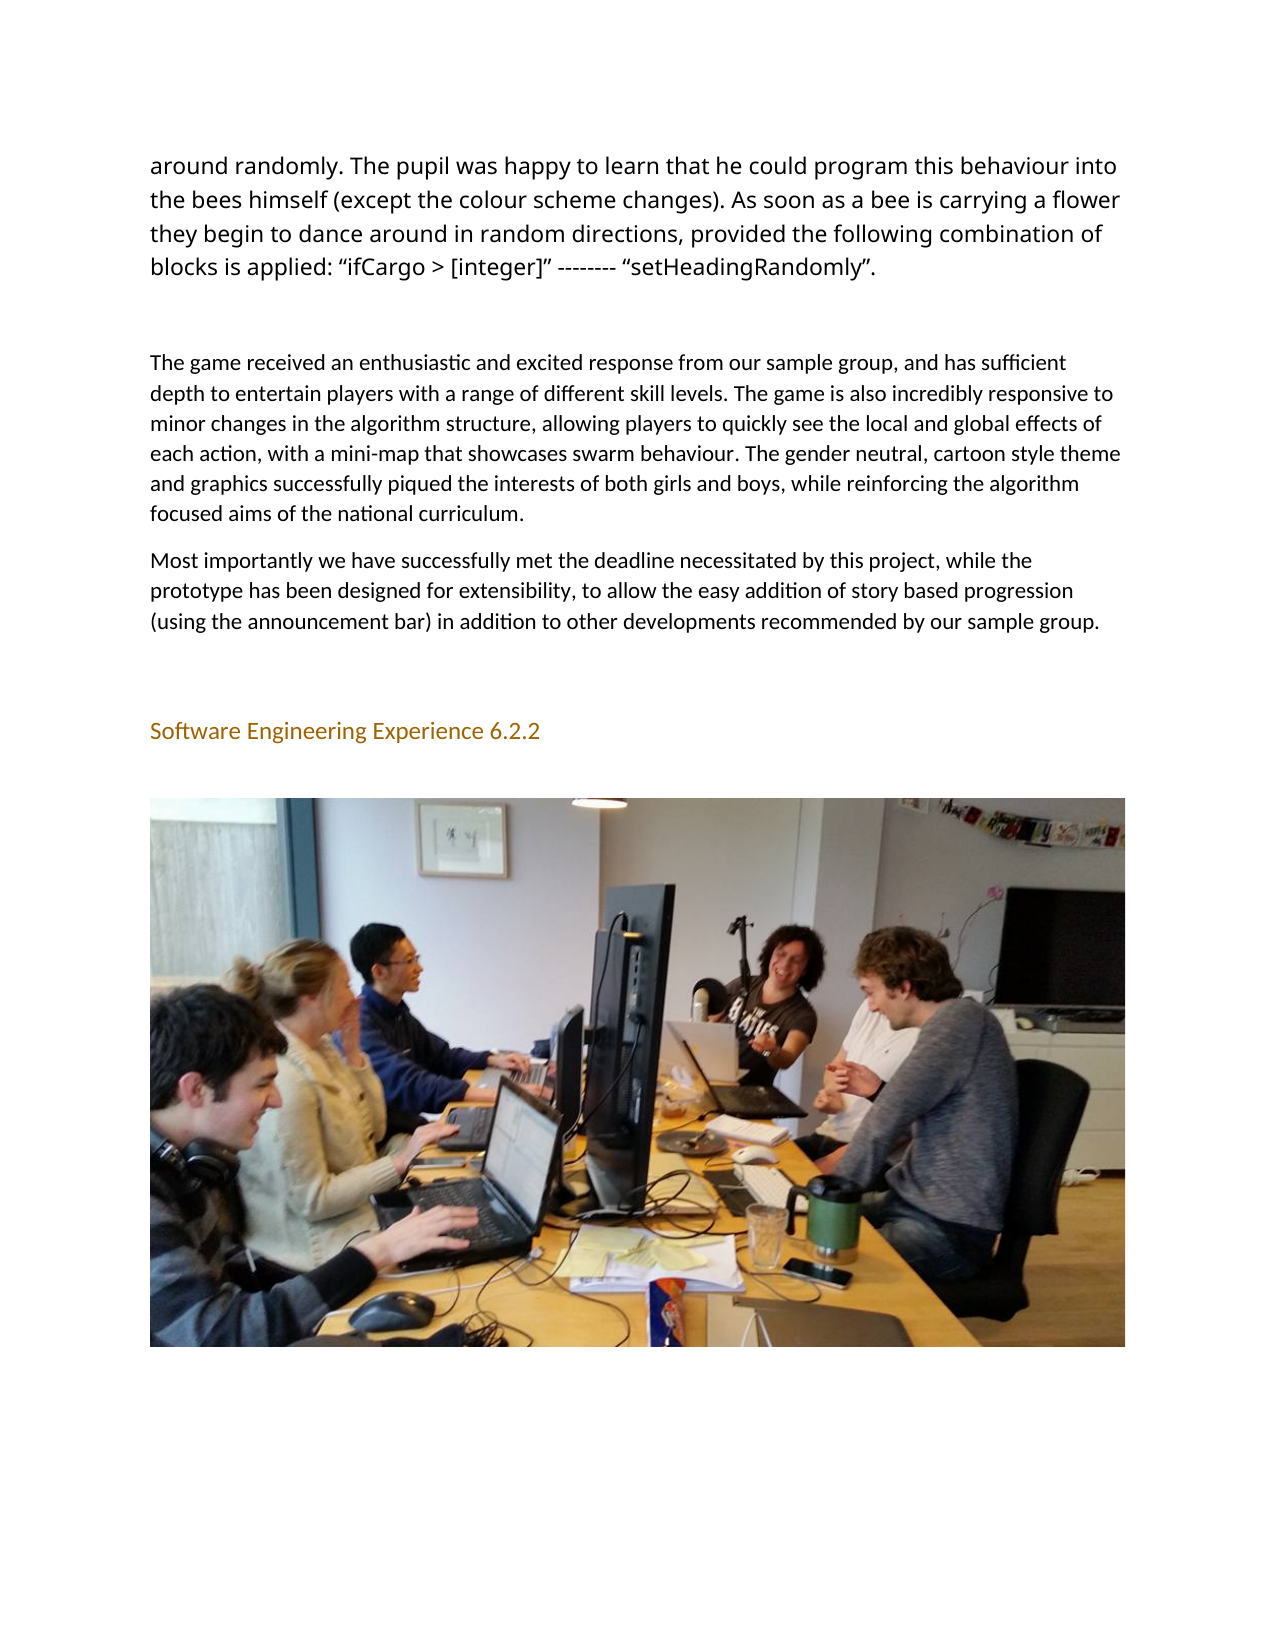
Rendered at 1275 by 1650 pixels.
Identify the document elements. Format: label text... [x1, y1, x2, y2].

text The game received an enthusiastic and excited response from our sample group, and has sufficient depth to entertain players with a range of different skill levels. The game is also incredibly responsive to minor changes in the algorithm structure, allowing players to quickly see the local and global effects of each action, with a mini-map that showcases swarm behaviour. The gender neutral, cartoon style theme and graphics successfully piqued the interests of both girls and boys, while reinforcing the algorithm focused aims of the national curriculum. [150, 348, 1125, 528]
text Most importantly we have successfully met the deadline necessitated by this project, while the prototype has been designed for extensibility, to allow the easy addition of story based progression (using the announcement bar) in addition to other developments recommended by our sample group. [150, 546, 1125, 635]
picture [150, 798, 1125, 1347]
subtitle Software Engineering Experience 6.2.2 [150, 715, 1125, 746]
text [150, 150, 1125, 282]
